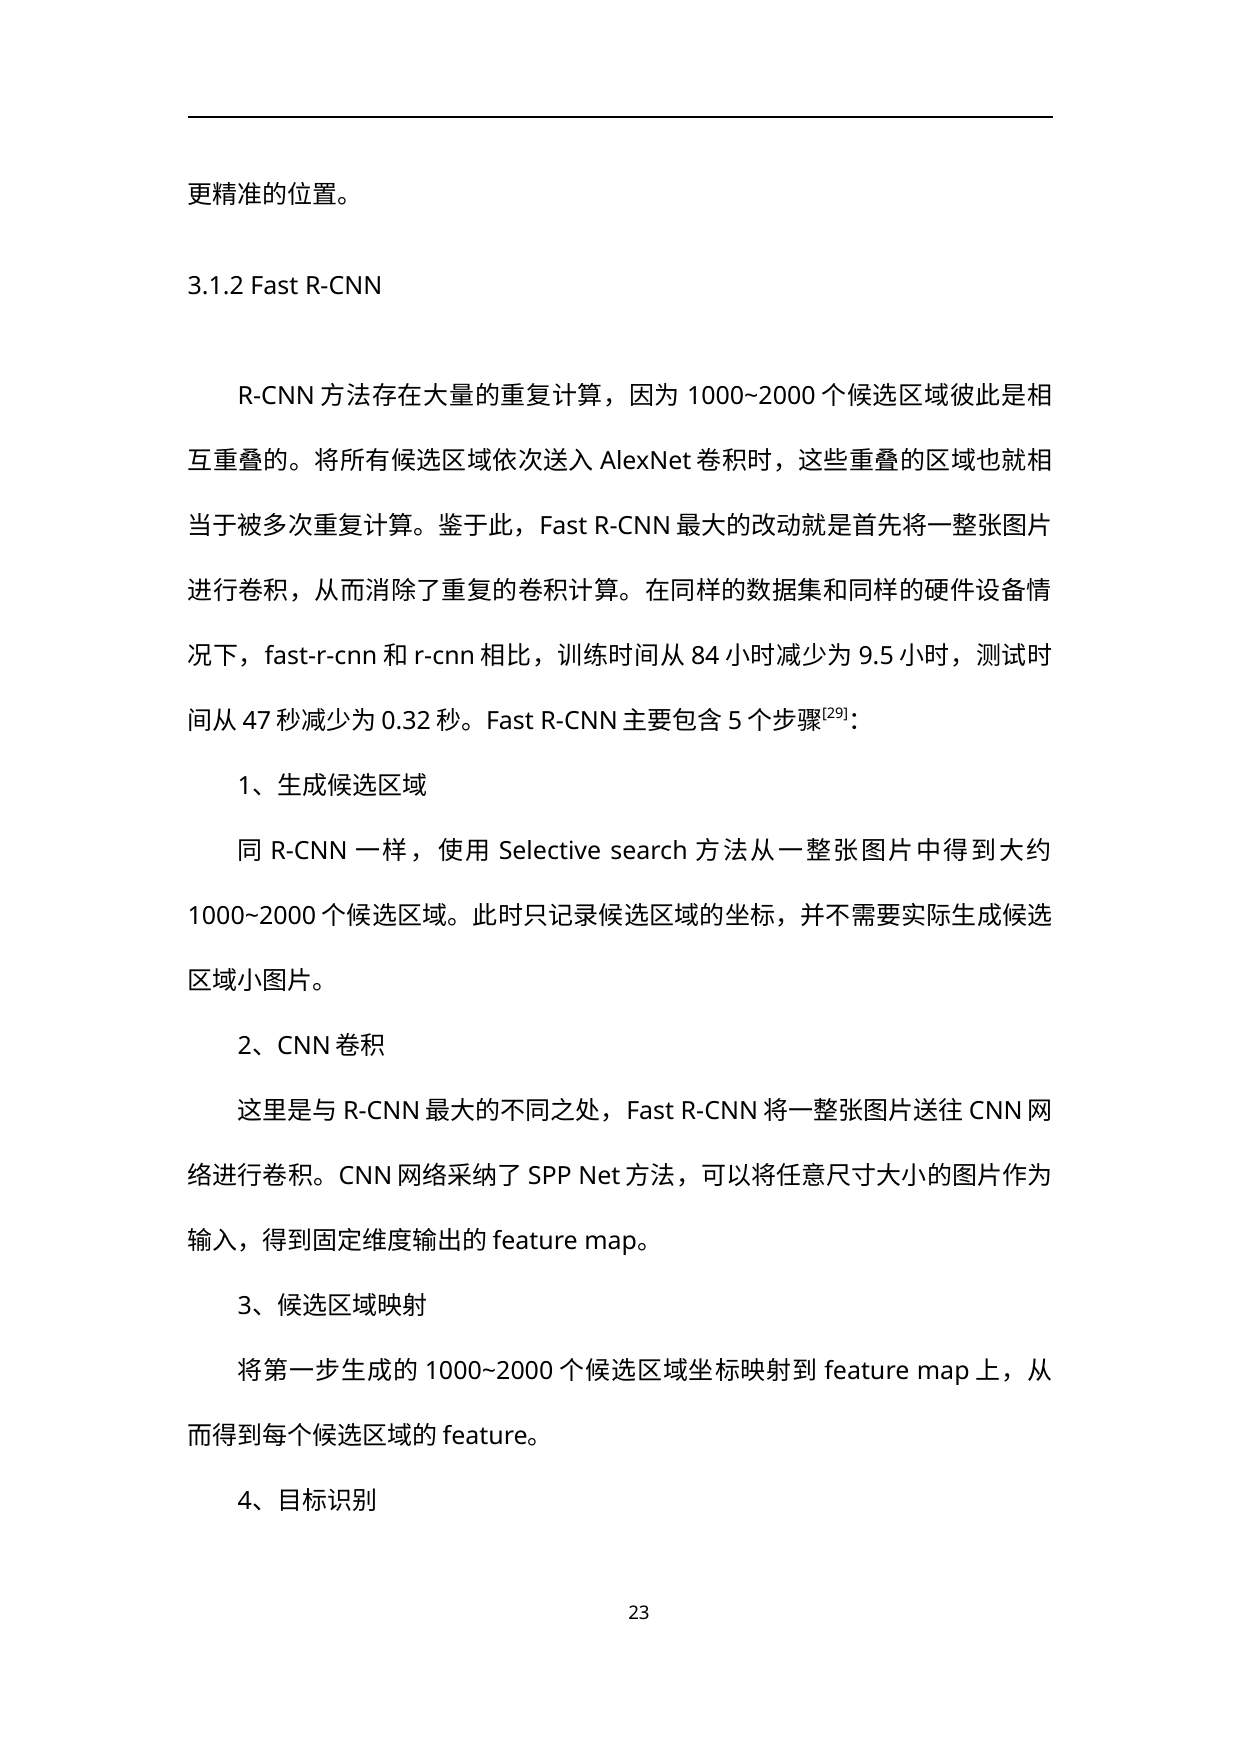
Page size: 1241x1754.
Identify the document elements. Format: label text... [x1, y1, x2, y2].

list R-CNN方法存在大量的重复计算，因为1000~2000个候选区域彼此是相互重叠的。将所有候选区域依次送入AlexNet卷积时，这些重叠的区域也就相当于被多次重复计算。鉴于此，Fast R-CNN最大的改动就是首先将一整张图片进行卷积，从而消除了重复的卷积计算。在同样的数据集和同样的硬件设备情况下，fast-r-cnn和r-cnn相比，训练时间从84小时减少为9.5小时，测试时间从47秒减少为0.32秒。Fast R-CNN主要包含5个步骤[29]： [187, 361, 1053, 751]
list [187, 160, 1053, 225]
list 同R-CNN一样，使用Selective search方法从一整张图片中得到大约1000~2000个候选区域。此时只记录候选区域的坐标，并不需要实际生成候选区域小图片。 [187, 816, 1053, 1011]
list 这里是与R-CNN最大的不同之处，Fast R-CNN将一整张图片送往CNN网络进行卷积。CNN网络采纳了SPP Net方法，可以将任意尺寸大小的图片作为输入，得到固定维度输出的feature map。 [187, 1076, 1053, 1271]
list 2、CNN卷积 [187, 1011, 1053, 1076]
list 将第一步生成的1000~2000个候选区域坐标映射到feature map上，从而得到每个候选区域的feature。 [187, 1336, 1053, 1466]
list 4、目标识别 [187, 1466, 1053, 1531]
subtitle 3.1.2 Fast R-CNN [187, 252, 1053, 317]
list 3、候选区域映射 [187, 1271, 1053, 1336]
list 1、生成候选区域 [187, 751, 1053, 816]
